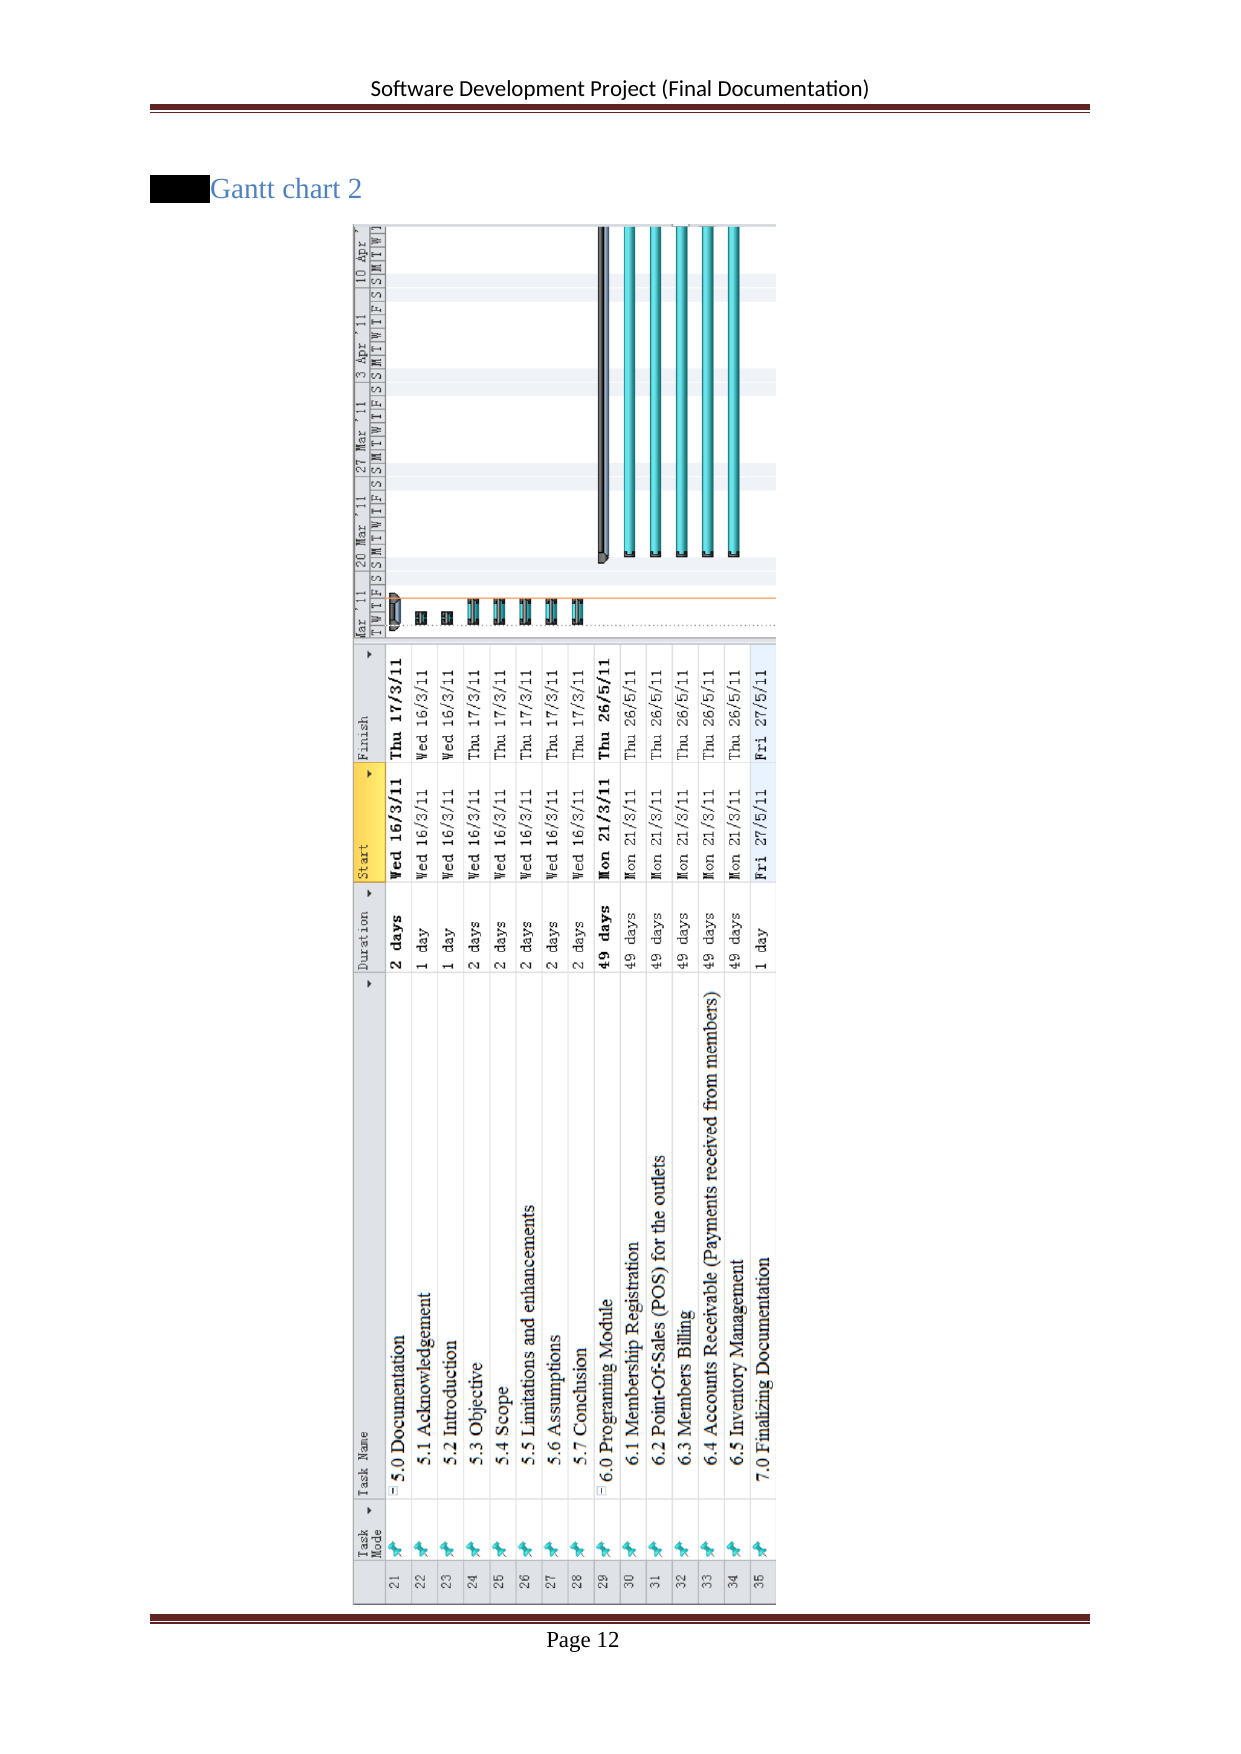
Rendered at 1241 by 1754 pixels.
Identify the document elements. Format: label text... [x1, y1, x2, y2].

picture [353, 225, 776, 1604]
subtitle Gantt chart 2 [150, 171, 1090, 204]
